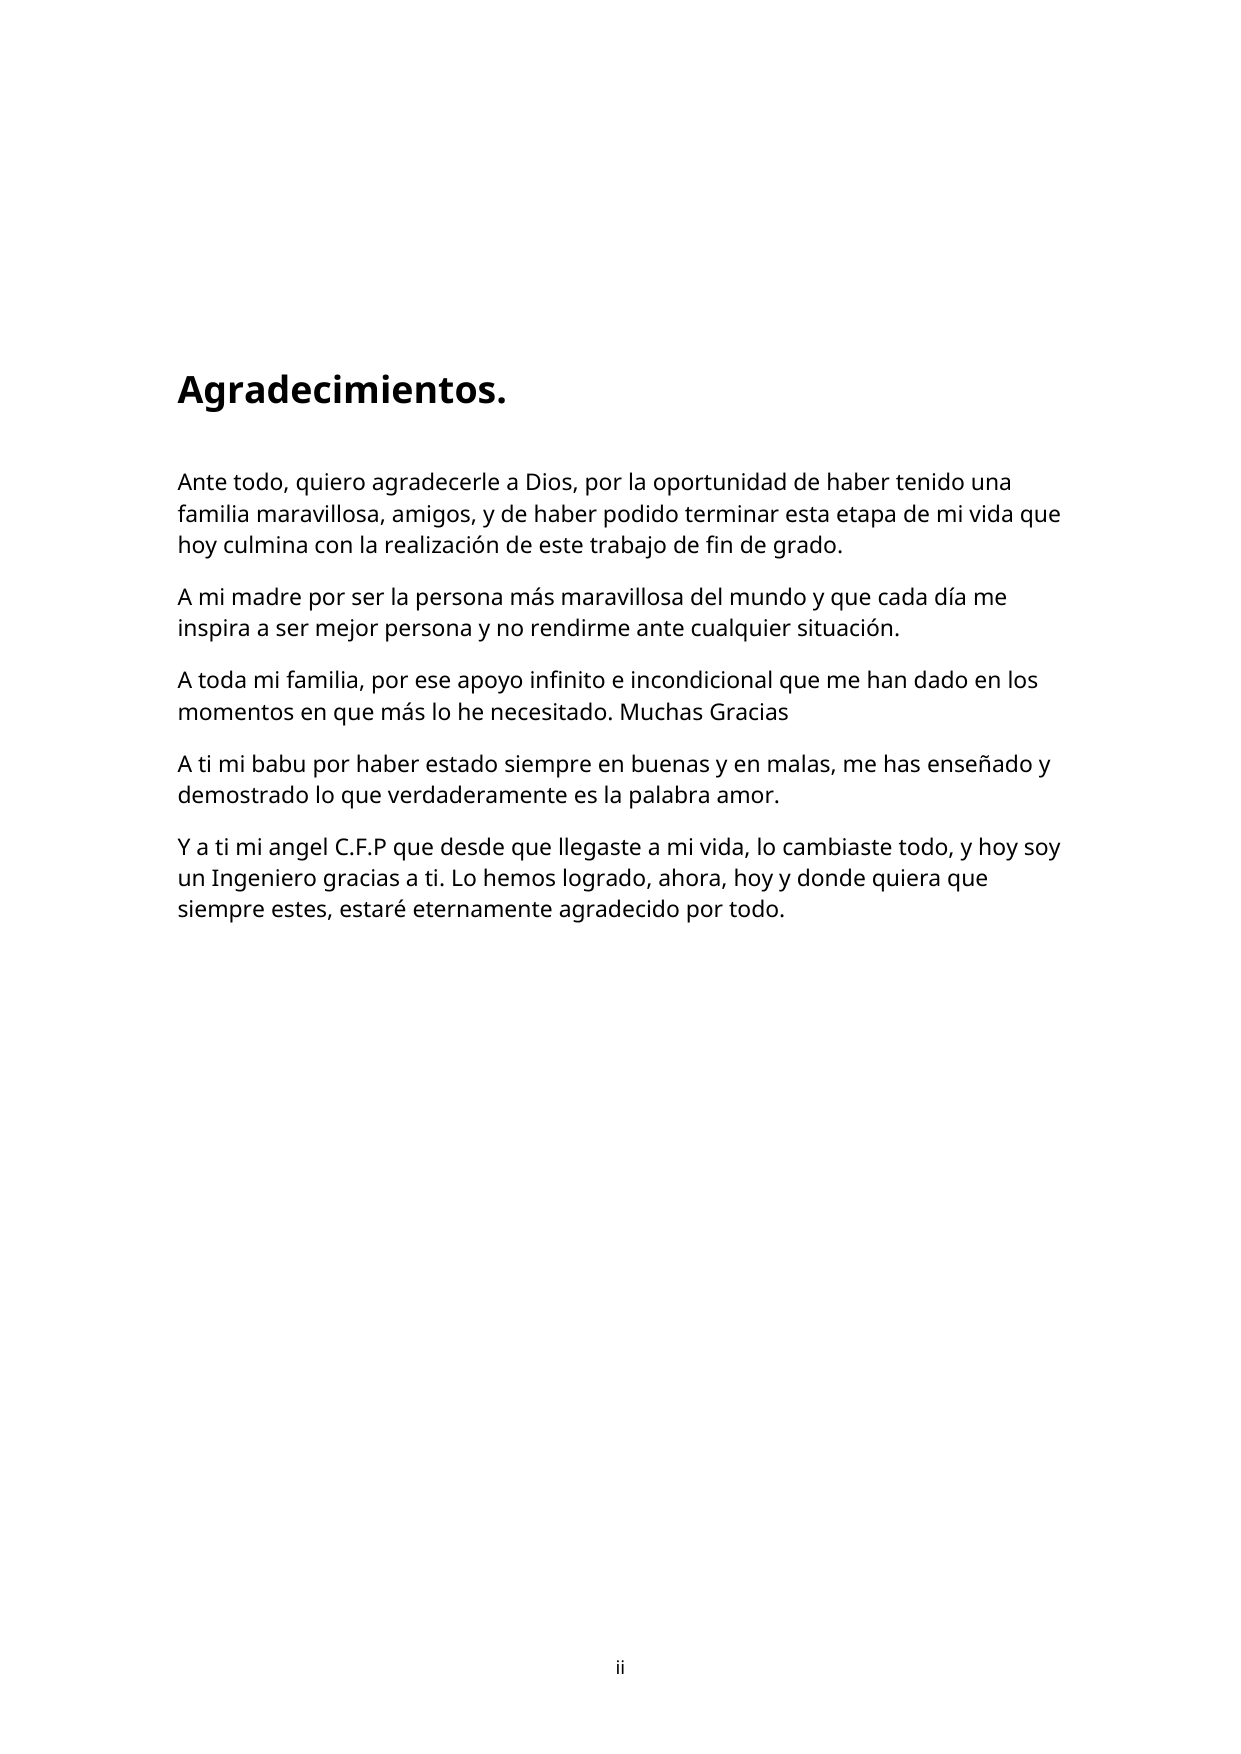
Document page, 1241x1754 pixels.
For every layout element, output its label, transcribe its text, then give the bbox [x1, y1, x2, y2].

text A mi madre por ser la persona más maravillosa del mundo y que cada día me inspira a ser mejor persona y no rendirme ante cualquier situación. [177, 581, 1063, 643]
text A toda mi familia, por ese apoyo infinito e incondicional que me han dado en los momentos en que más lo he necesitado. Muchas Gracias [177, 664, 1063, 727]
text A ti mi babu por haber estado siempre en buenas y en malas, me has enseñado y demostrado lo que verdaderamente es la palabra amor. [177, 748, 1063, 810]
text Ante todo, quiero agradecerle a Dios, por la oportunidad de haber tenido una familia maravillosa, amigos, y de haber podido terminar esta etapa de mi vida que hoy culmina con la realización de este trabajo de fin de grado. [177, 466, 1063, 560]
text Agradecimientos. [177, 363, 1063, 414]
text Y a ti mi angel C.F.P que desde que llegaste a mi vida, lo cambiaste todo, y hoy soy un Ingeniero gracias a ti. Lo hemos logrado, ahora, hoy y donde quiera que siempre estes, estaré eternamente agradecido por todo. [177, 831, 1063, 925]
